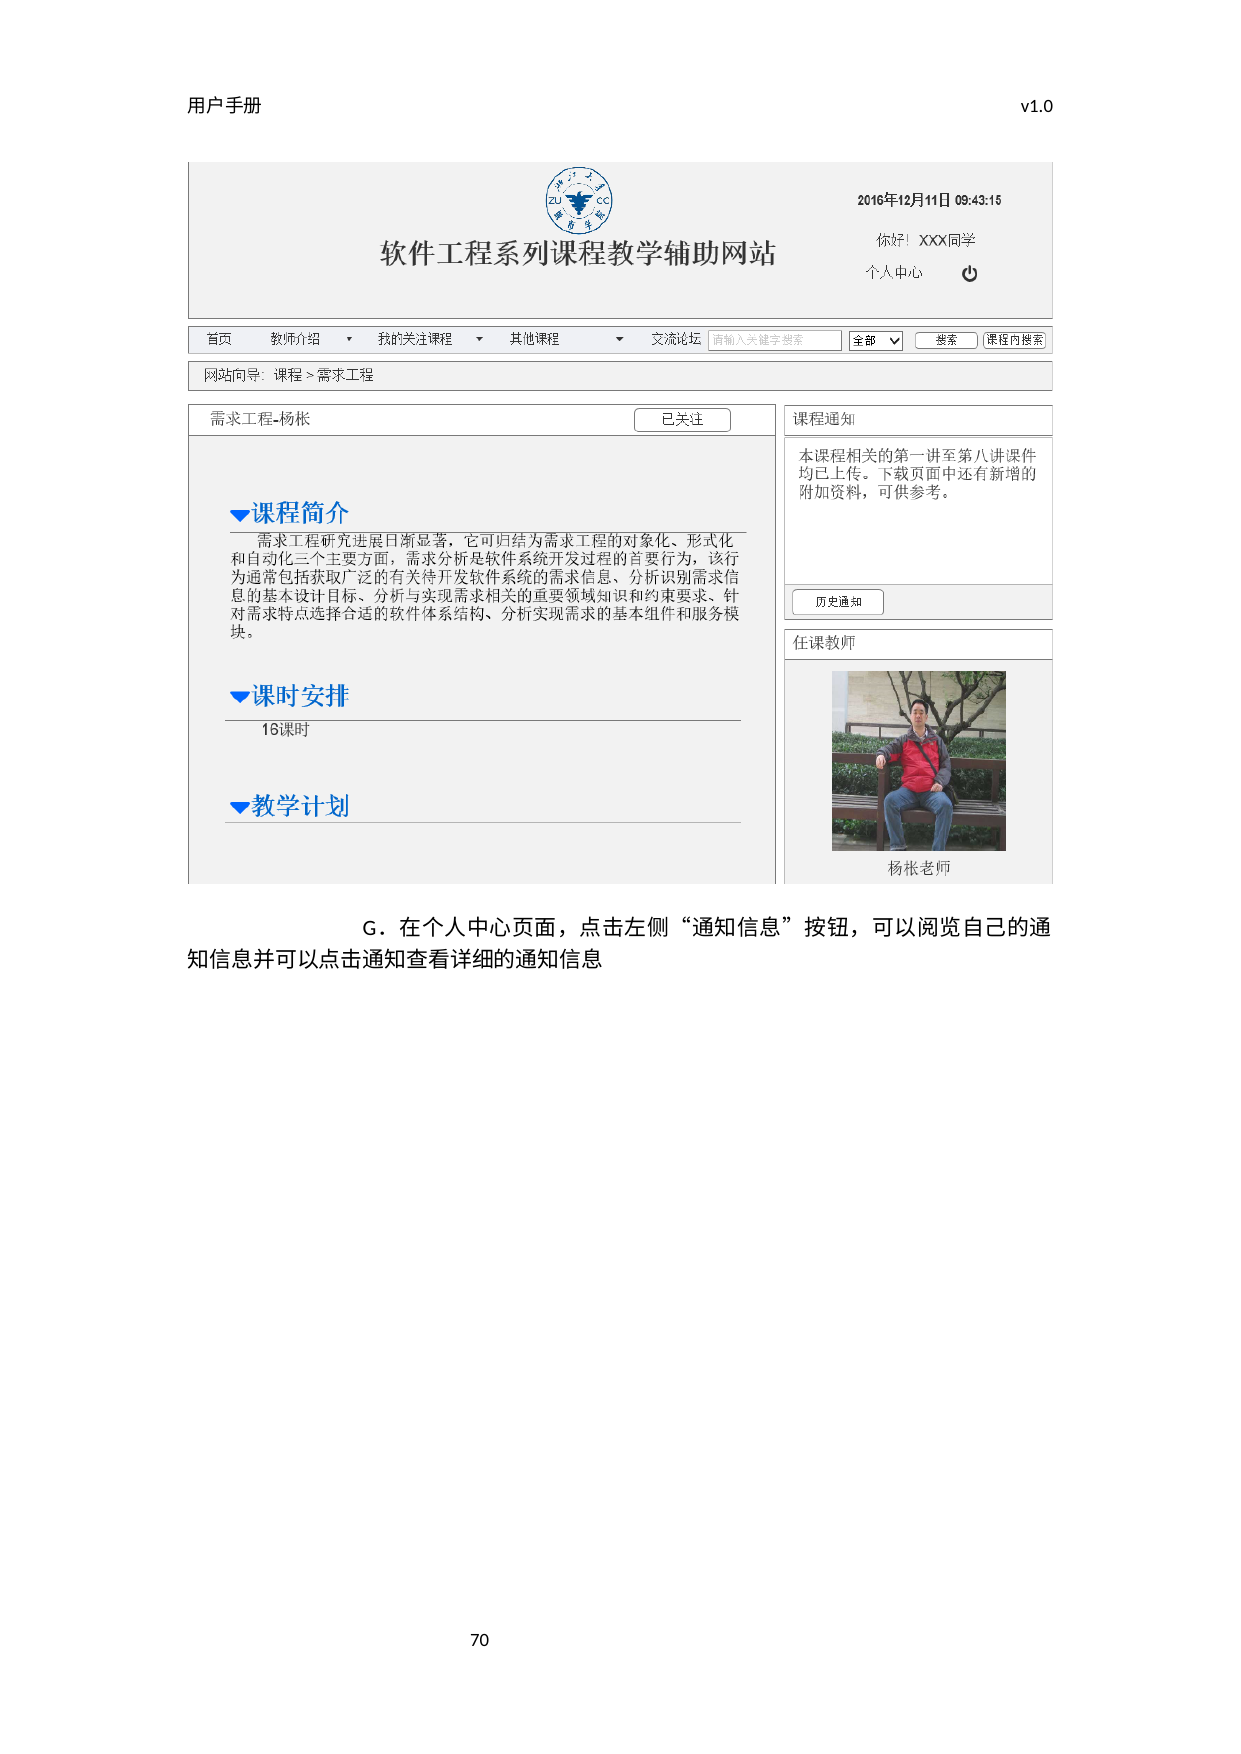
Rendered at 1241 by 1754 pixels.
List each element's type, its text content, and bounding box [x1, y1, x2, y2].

text G．在个人中心页面，点击左侧“通知信息”按钮，可以阅览自己的通知信息并可以点击通知查看详细的通知信息 [187, 909, 1053, 974]
picture [187, 162, 1053, 884]
